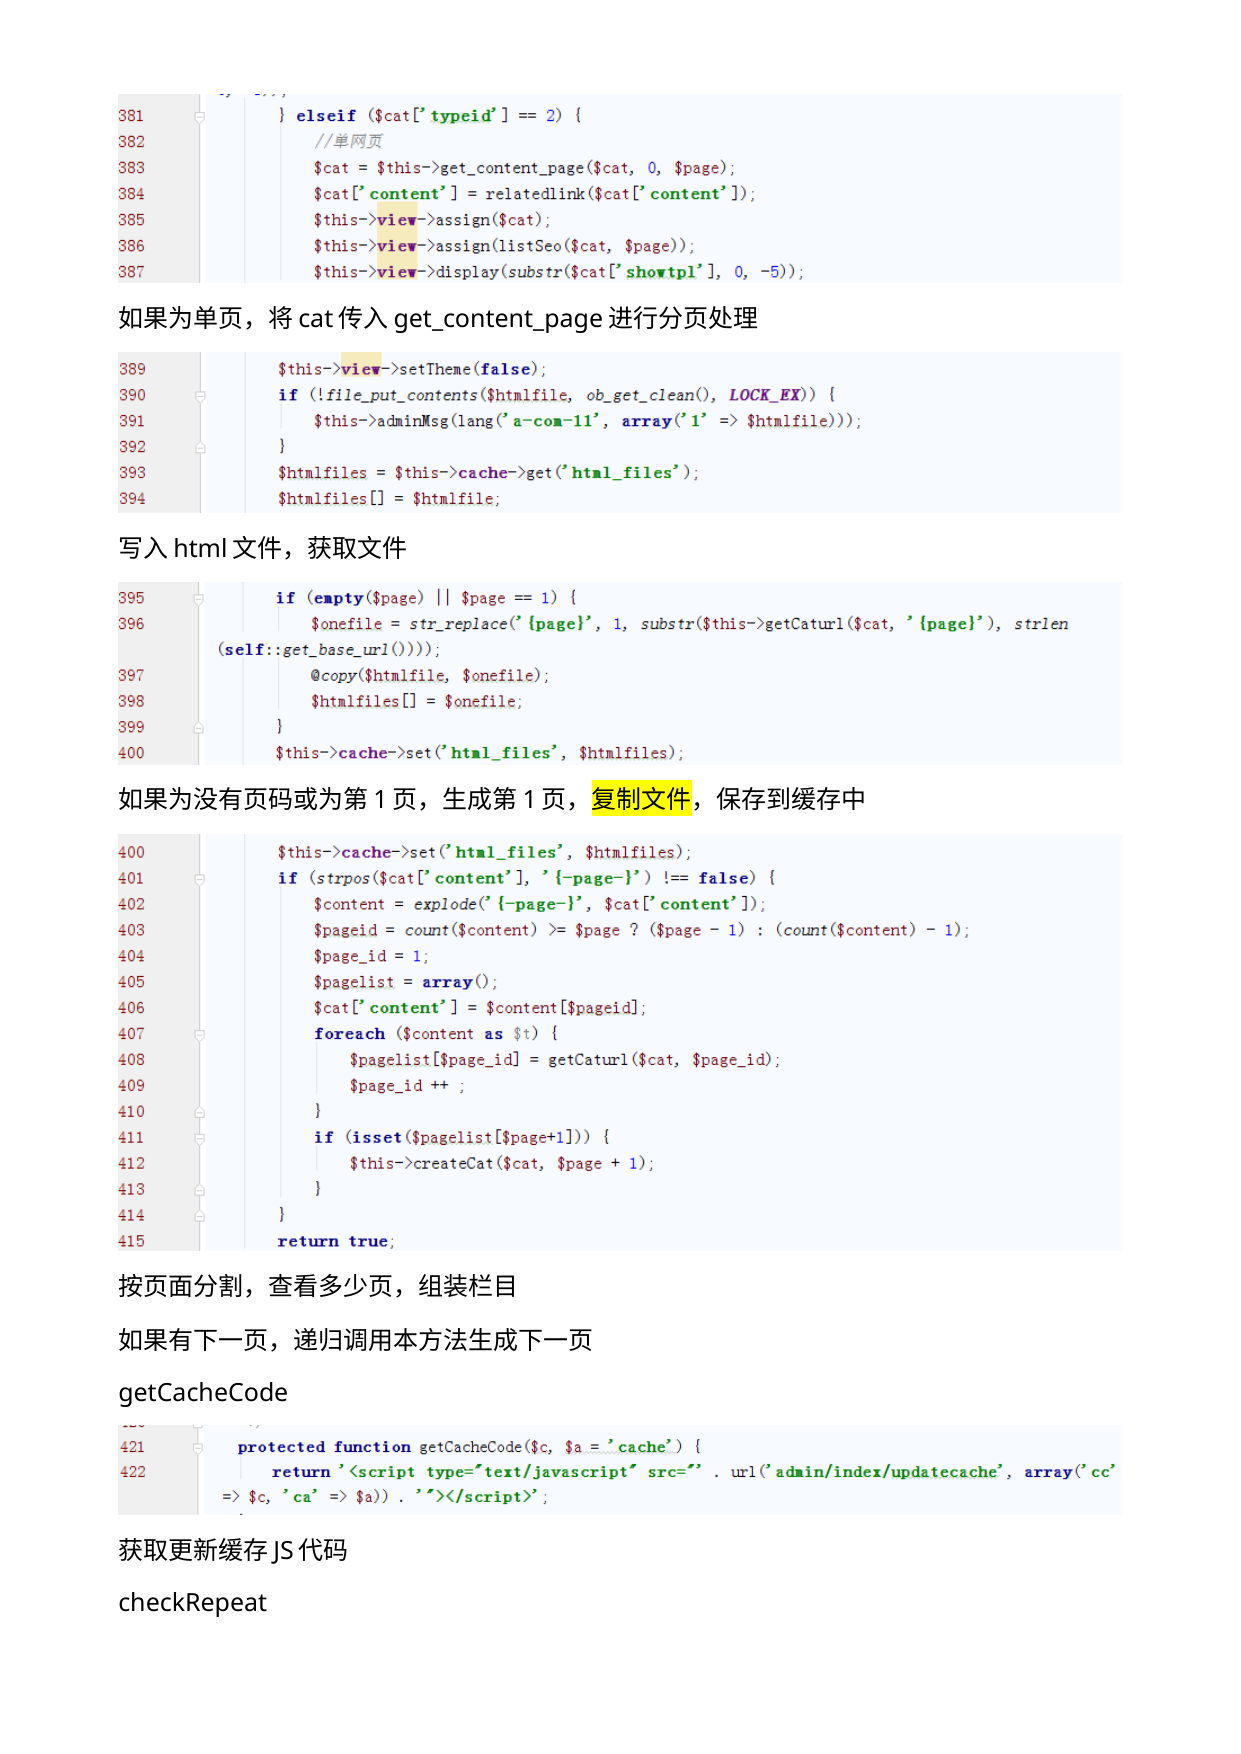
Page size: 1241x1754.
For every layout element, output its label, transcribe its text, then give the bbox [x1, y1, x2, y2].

text 如果为没有页码或为第1页，生成第1页，复制文件，保存到缓存中 [692, 780, 1122, 816]
picture [118, 352, 1123, 513]
text getCacheCode [118, 1375, 1122, 1409]
picture [118, 94, 1123, 283]
text 写入html文件，获取文件 [118, 528, 1122, 565]
picture [118, 582, 1123, 765]
text 如果为没有页码或为第1页，生成第1页，复制文件，保存到缓存中 [118, 780, 592, 816]
picture [118, 1425, 1123, 1515]
text 获取更新缓存JS代码 [118, 1530, 1122, 1567]
text 如果为单页，将cat传入get_content_page进行分页处理 [118, 298, 1122, 334]
text checkRepeat [118, 1585, 1122, 1619]
picture [118, 834, 1123, 1251]
text 如果有下一页，递归调用本方法生成下一页 [118, 1320, 1122, 1357]
text 按页面分割，查看多少页，组装栏目 [118, 1266, 1122, 1302]
